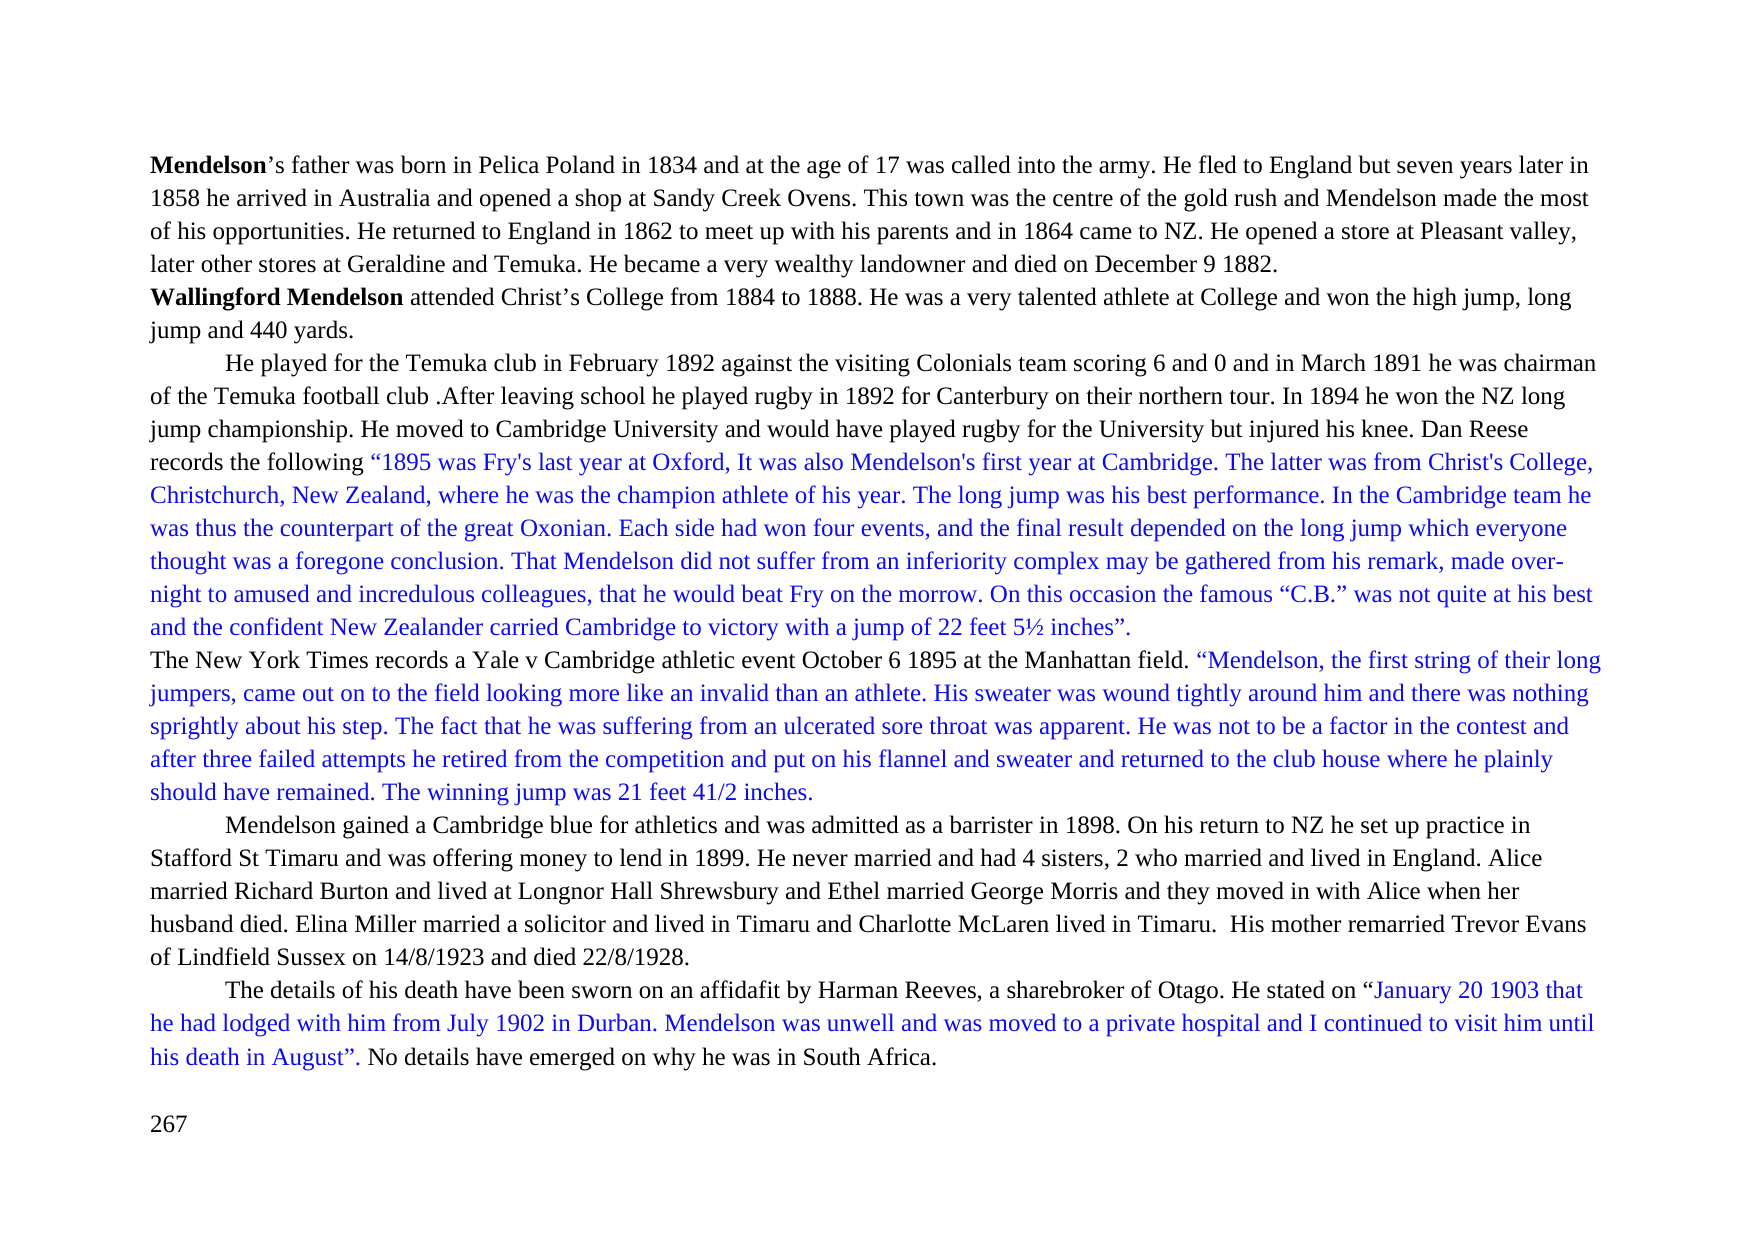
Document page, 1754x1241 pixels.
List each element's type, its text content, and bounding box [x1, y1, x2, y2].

text Mendelson’s father was born in Pelica Poland in 1834 and at the age of 17 was called into the army. He fled to England but seven years later in 1858 he arrived in Australia and opened a shop at Sandy Creek Ovens. This town was the centre of the gold rush and Mendelson made the most of his opportunities. He returned to England in 1862 to meet up with his parents and in 1864 came to NZ. He opened a store at Pleasant valley, later other stores at Geraldine and Temuka. He became a very wealthy landowner and died on December 9 1882. [150, 150, 1604, 278]
text Mendelson gained a Cambridge blue for athletics and was admitted as a barrister in 1898. On his return to NZ he set up practice in Stafford St Timaru and was offering money to lend in 1899. He never married and had 4 sisters, 2 who married and lived in England. Alice married Richard Burton and lived at Longnor Hall Shrewsbury and Ethel married George Morris and they moved in with Alice when her husband died. Elina Miller married a solicitor and lived in Timaru and Charlotte McLaren lived in Timaru. His mother remarried Trevor Evans of Lindfield Sussex on 14/8/1923 and died 22/8/1928. [150, 810, 1604, 971]
text The details of his death have been sworn on an affidafit by Harman Reeves, a sharebroker of Otago. He stated on “January 20 1903 that he had lodged with him from July 1902 in Durban. Mendelson was unwell and was moved to a private hospital and I continued to visit him until his death in August”. No details have emerged on why he was in South Africa. [150, 976, 1604, 1070]
text He played for the Temuka club in February 1892 against the visiting Colonials team scoring 6 and 0 and in March 1891 he was chairman of the Temuka football club .After leaving school he played rugby in 1892 for Canterbury on their northern tour. In 1894 he won the NZ long jump championship. He moved to Cambridge University and would have played rugby for the University but injured his knee. Dan Reese records the following “1895 was Fry's last year at Oxford, It was also Mendelson's first year at Cambridge. The latter was from Christ's College, Christchurch, New Zealand, where he was the champion athlete of his year. The long jump was his best performance. In the Cambridge team he was thus the counterpart of the great Oxonian. Each side had won four events, and the final result depended on the long jump which everyone thought was a foregone conclusion. That Mendelson did not suffer from an inferiority complex may be gathered from his remark, made over-night to amused and incredulous colleagues, that he would beat Fry on the morrow. On this occasion the famous “C.B.” was not quite at his best and the confident New Zealander carried Cambridge to victory with a jump of 22 feet 5½ inches”. [150, 348, 1604, 641]
text New York Times records a Yale v Cambridge athletic event October 6 1895 at the Manhattan field. “Mendelson, the first string of their long jumpers, came out on to the field looking more like an invalid than an athlete. His sweater was wound tightly around him and there was nothing sprightly about his step. The fact that he was suffering from an ulcerated sore throat was apparent. He was not to be a factor in the contest and after three failed attempts he retired from the competition and put on his flannel and sweater and returned to the club house where he plainly should have remained. The winning jump was 21 feet 41/2 inches. [150, 645, 1604, 806]
text Wallingford Mendelson attended Christ’s College from 1884 to 1888. He was a very talented athlete at College and won the high jump, long jump and 440 yards. [150, 282, 1604, 344]
